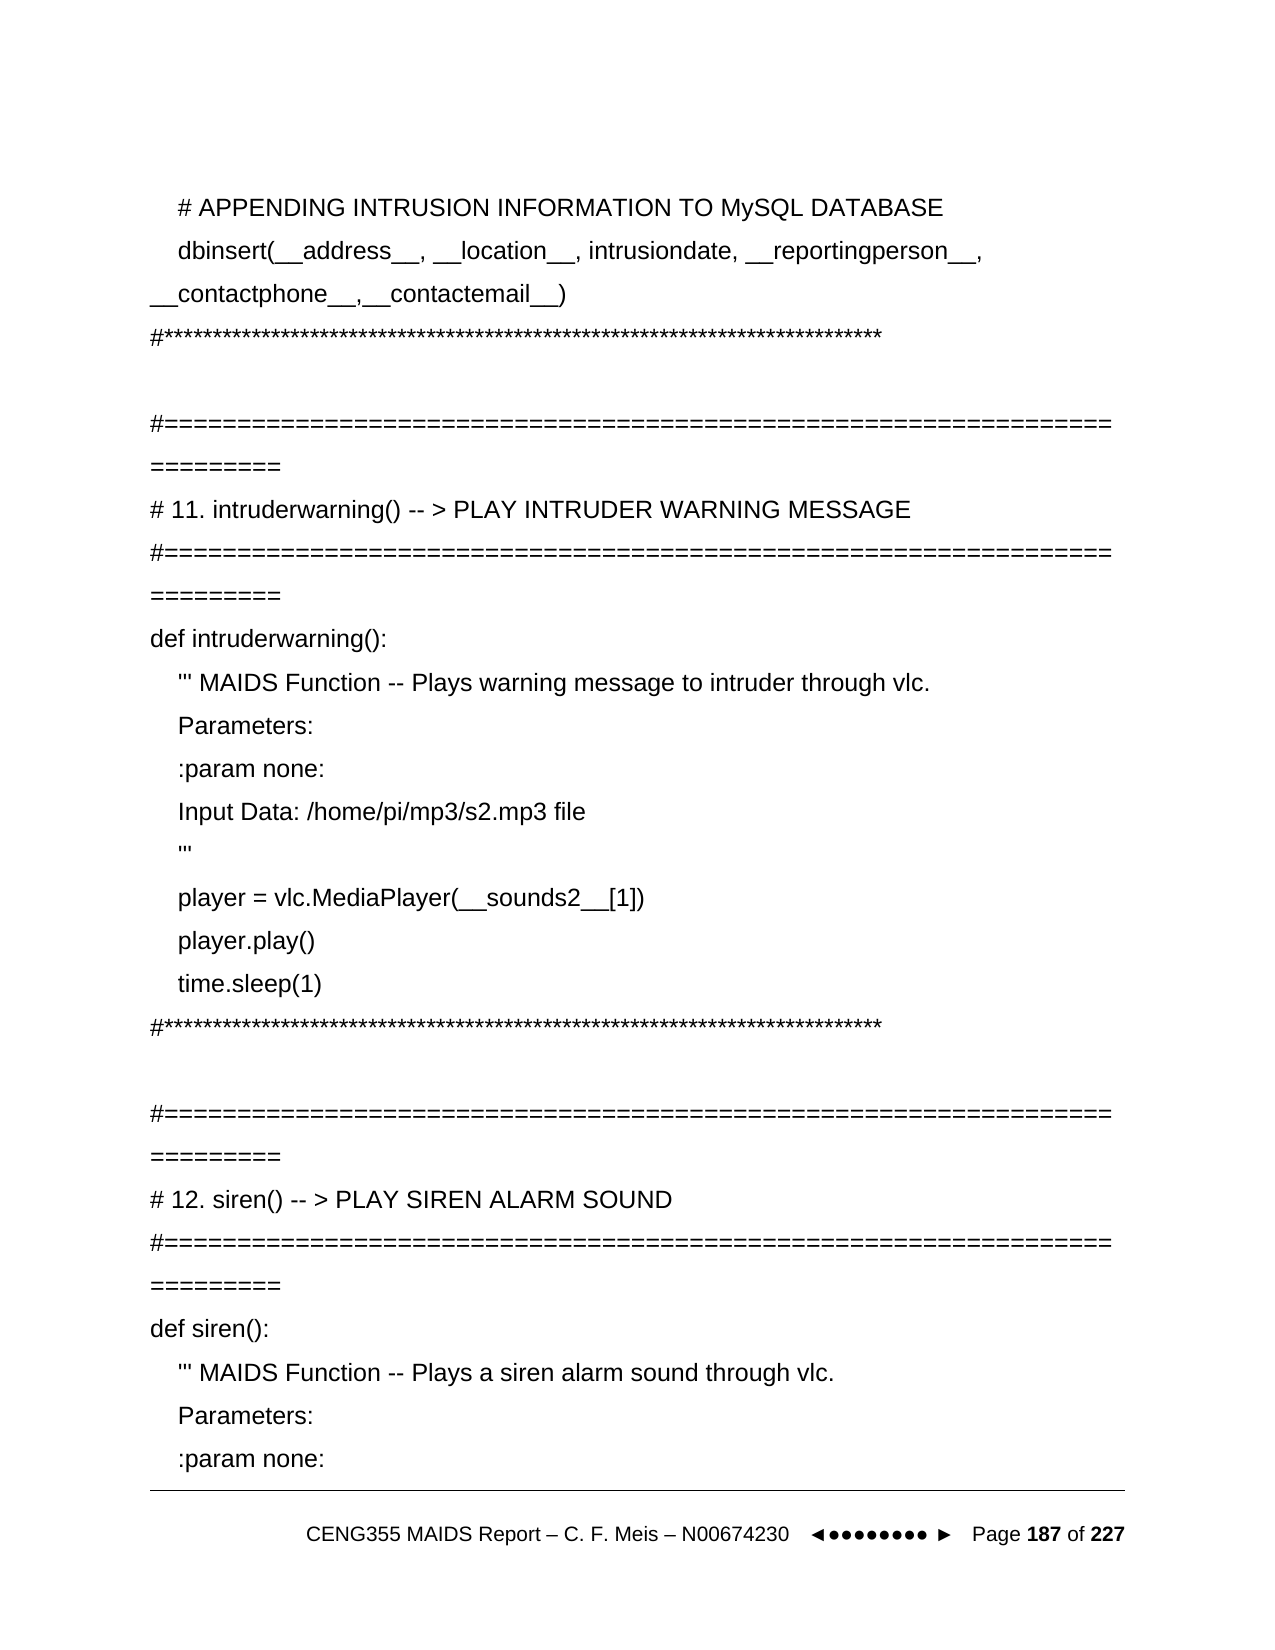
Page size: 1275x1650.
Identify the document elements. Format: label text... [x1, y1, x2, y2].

text ''' MAIDS Function -- Plays a siren alarm sound through vlc. [150, 1357, 1125, 1386]
text def intruderwarning(): [150, 624, 1125, 653]
text ''' [150, 840, 1125, 869]
text :param none: [150, 754, 1125, 782]
text player = vlc.MediaPlayer(__sounds2__[1]) [150, 883, 1125, 912]
text #========================================================================== [150, 1099, 1125, 1171]
text # 12. siren() -- > PLAY SIREN ALARM SOUND [150, 1185, 1125, 1214]
text ''' MAIDS Function -- Plays warning message to intruder through vlc. [150, 667, 1125, 696]
text player.play() [150, 926, 1125, 955]
text def siren(): [150, 1314, 1125, 1343]
text # 11. intruderwarning() -- > PLAY INTRUDER WARNING MESSAGE [150, 495, 1125, 524]
text #========================================================================== [150, 538, 1125, 610]
text time.sleep(1) [150, 969, 1125, 998]
text Input Data: /home/pi/mp3/s2.mp3 file [150, 797, 1125, 826]
text Parameters: [150, 1401, 1125, 1429]
text # APPENDING INTRUSION INFORMATION TO MySQL DATABASE [150, 193, 1125, 222]
text #========================================================================== [150, 1228, 1125, 1300]
text #========================================================================== [150, 409, 1125, 481]
text #************************************************************************** [150, 1012, 1125, 1041]
text #************************************************************************** [150, 322, 1125, 351]
text :param none: [150, 1444, 1125, 1472]
text dbinsert(__address__, __location__, intrusiondate, __reportingperson__, __contactphone__,__contactemail__) [150, 236, 1125, 308]
text Parameters: [150, 711, 1125, 739]
